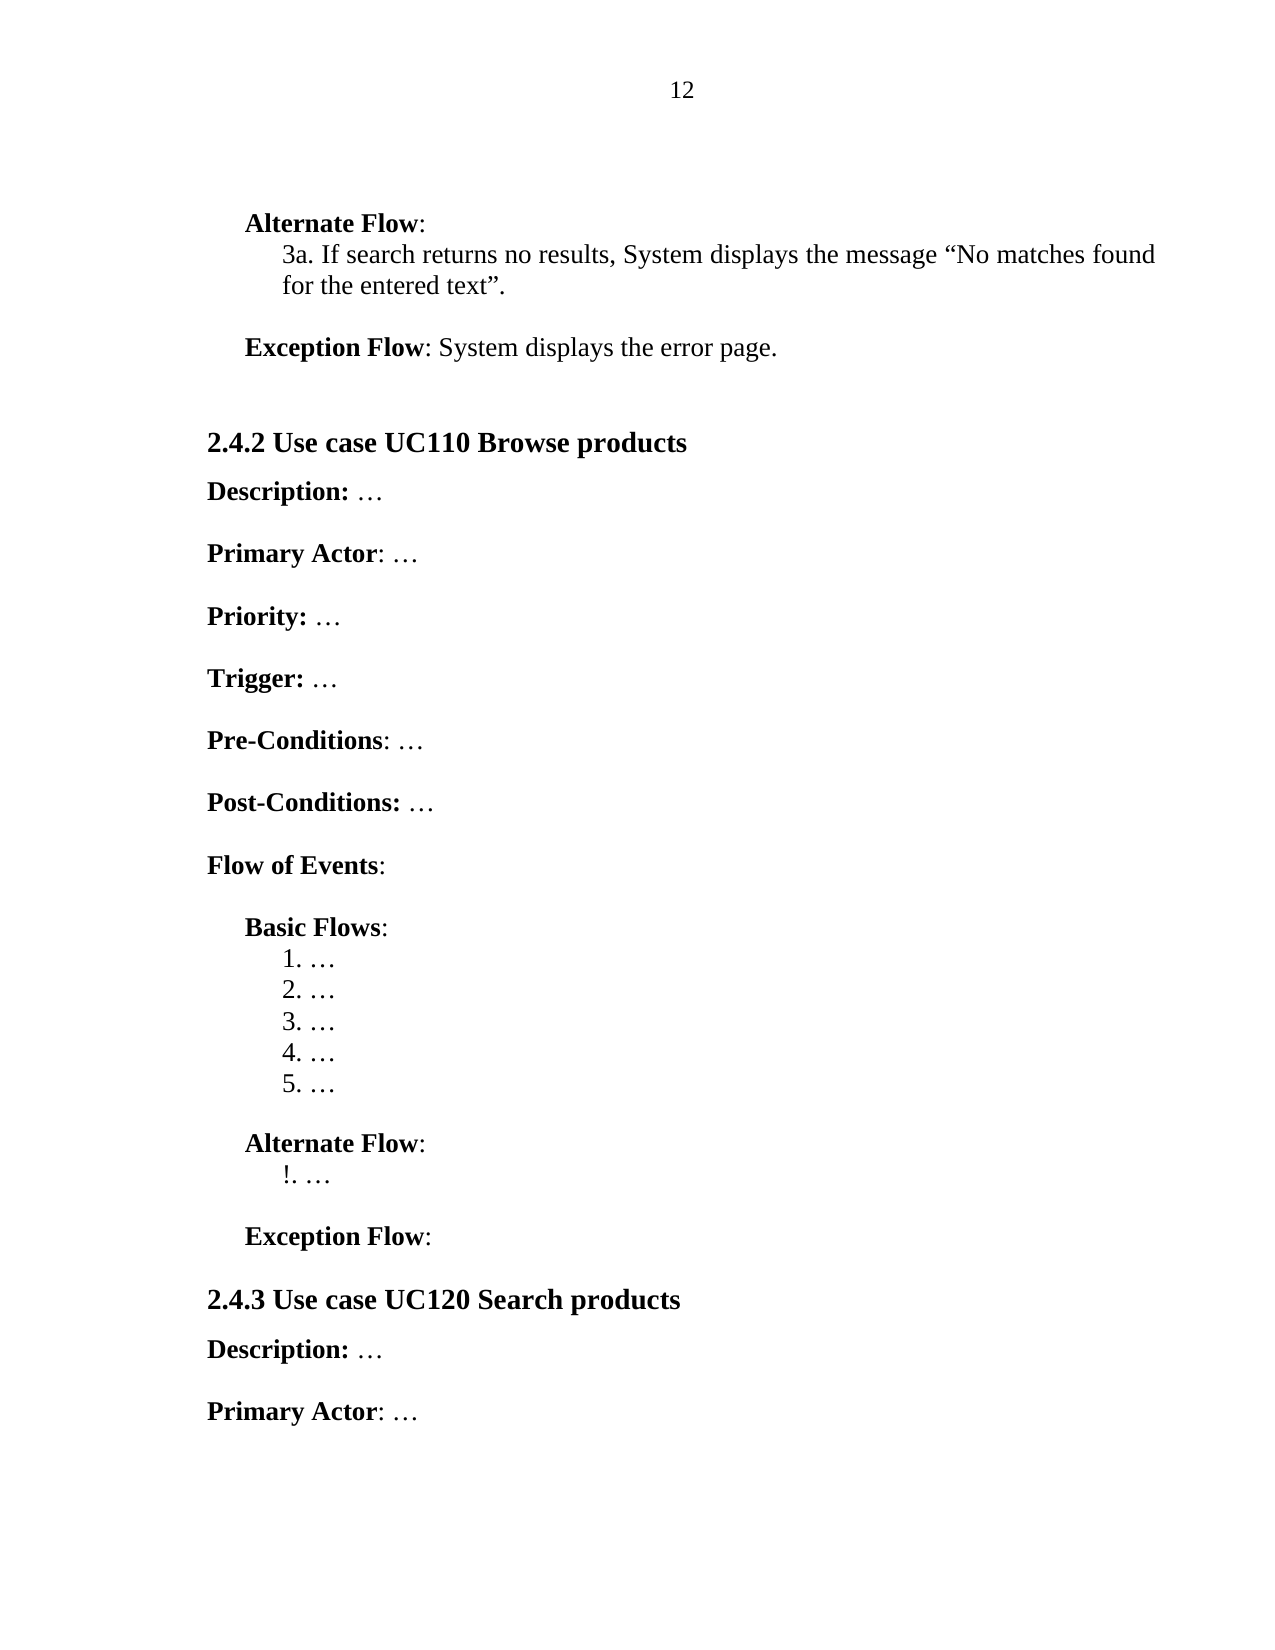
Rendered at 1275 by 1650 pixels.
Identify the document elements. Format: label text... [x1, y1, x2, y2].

text Pre-Conditions: … [207, 724, 1157, 755]
text Description: … [207, 475, 1157, 506]
text !. … [282, 1158, 1157, 1189]
text 4. … [282, 1036, 1157, 1067]
text 5. … [282, 1067, 1157, 1098]
text Alternate Flow: [244, 1127, 1157, 1158]
text 2.4.2 Use case UC110 Browse products [207, 425, 1157, 458]
text Primary Actor: … [207, 1395, 1157, 1426]
text Description: … [207, 1333, 1157, 1364]
text Alternate Flow: [244, 207, 1157, 238]
text 2.4.3 Use case UC120 Search products [207, 1282, 1157, 1316]
text Trigger: … [207, 662, 1157, 693]
text Exception Flow: System displays the error page. [244, 331, 1157, 362]
text 3. … [282, 1004, 1157, 1036]
text 1. … [282, 942, 1157, 973]
text 3a. If search returns no results, System displays the message “No matches found for the entered text”. [282, 238, 1157, 300]
text Priority: … [207, 600, 1157, 631]
text Flow of Events: [207, 849, 1157, 880]
text Exception Flow: [244, 1220, 1157, 1251]
text Basic Flows: [244, 911, 1157, 942]
text Post-Conditions: … [207, 787, 1157, 818]
text 2. … [282, 973, 1157, 1004]
text Primary Actor: … [207, 537, 1157, 568]
